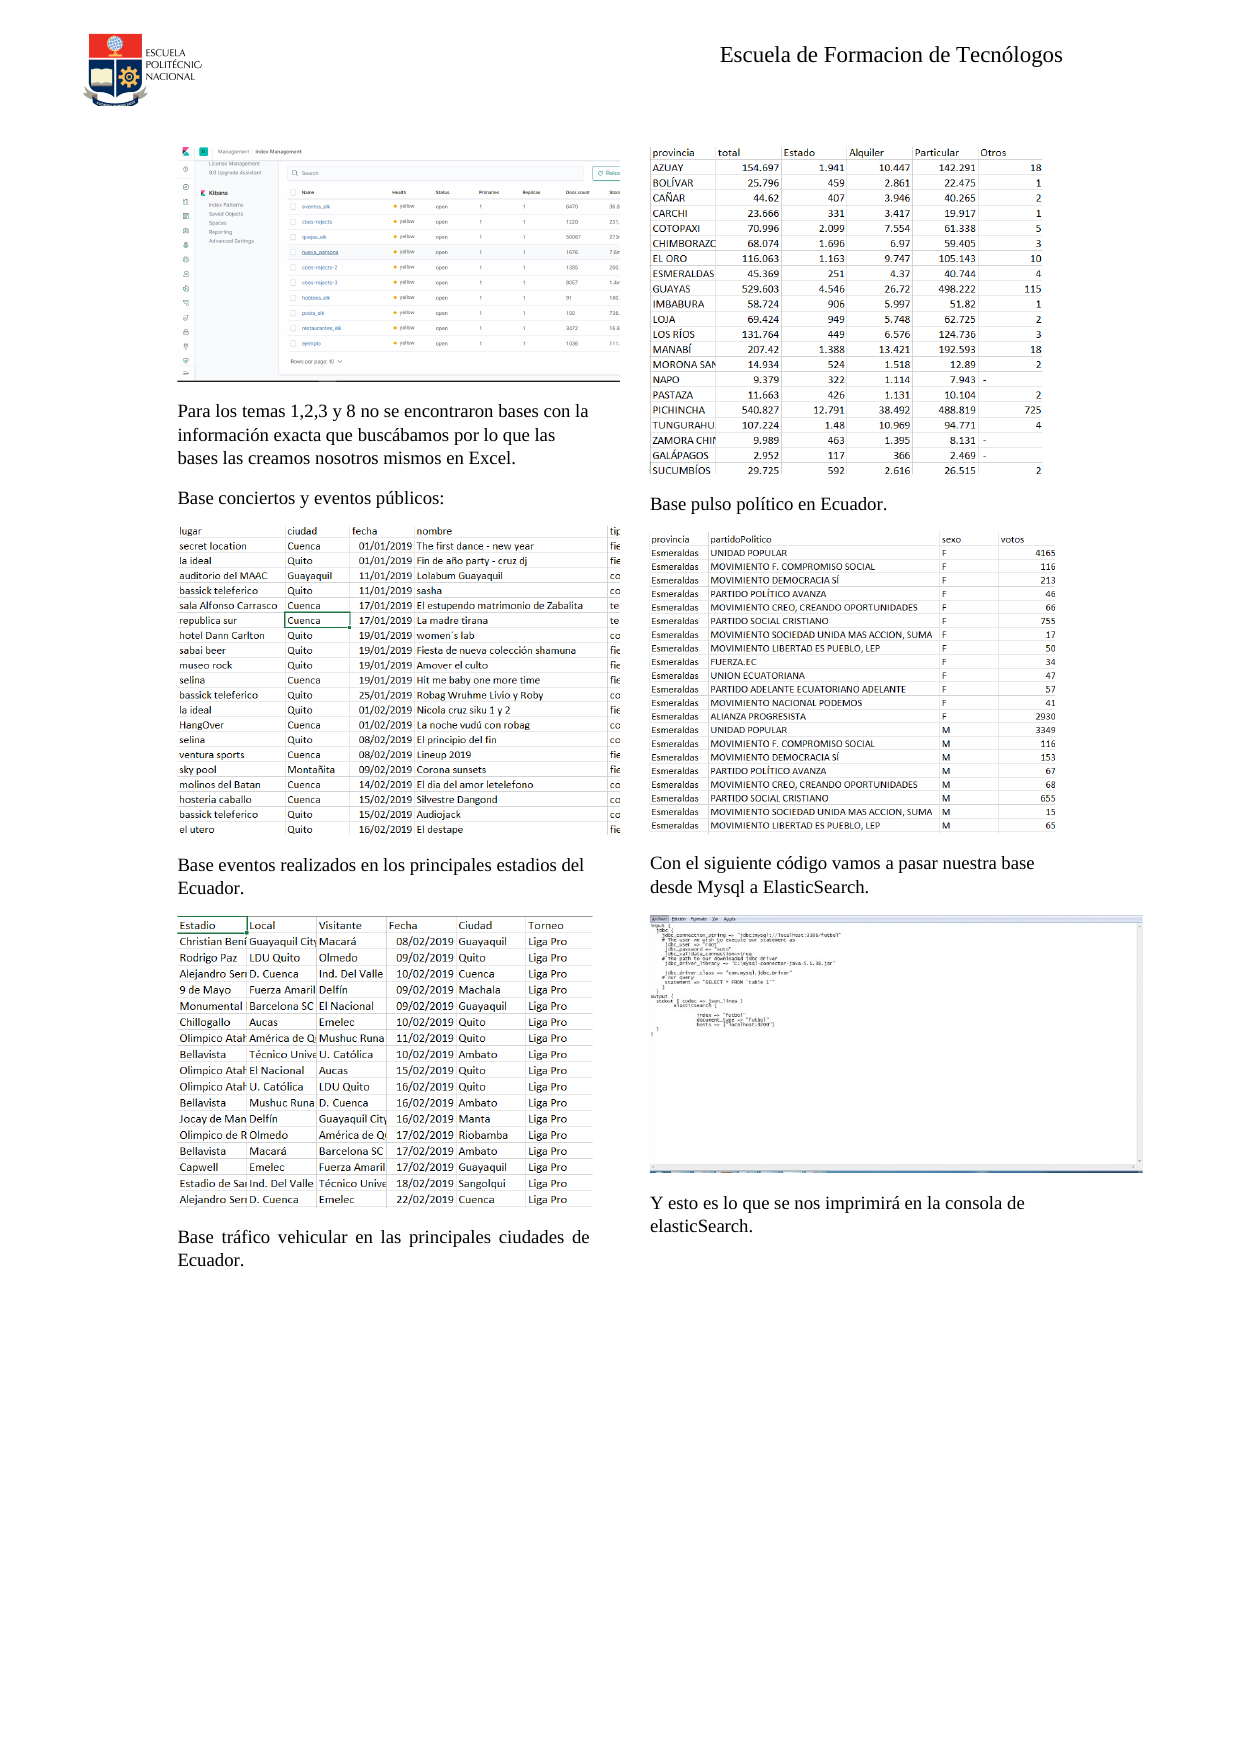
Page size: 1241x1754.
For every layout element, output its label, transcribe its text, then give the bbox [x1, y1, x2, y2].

picture [649, 147, 1043, 474]
picture [649, 915, 1143, 1173]
picture [177, 147, 620, 382]
text Base eventos realizados en los principales estadios del Ecuador. [177, 853, 591, 898]
picture [177, 916, 593, 1208]
text Base tráfico vehicular en las principales ciudades de Ecuador. [177, 1226, 591, 1271]
text Con el siguiente código vamos a pasar nuestra base desde Mysql a ElasticSearch. [650, 852, 1063, 897]
picture [83, 33, 202, 106]
text Y esto es lo que se nos imprimirá en la consola de elasticSearch. [650, 1192, 1063, 1237]
picture [649, 532, 1055, 834]
text Base pulso político en Ecuador. [650, 492, 1063, 514]
text Base conciertos y eventos públicos: [177, 487, 591, 508]
picture [177, 526, 620, 835]
text Para los temas 1,2,3 y 8 no se encontraron bases con la información exacta que buscábamos por lo que las bases las creamos nosotros mismos en Excel. [177, 400, 591, 468]
